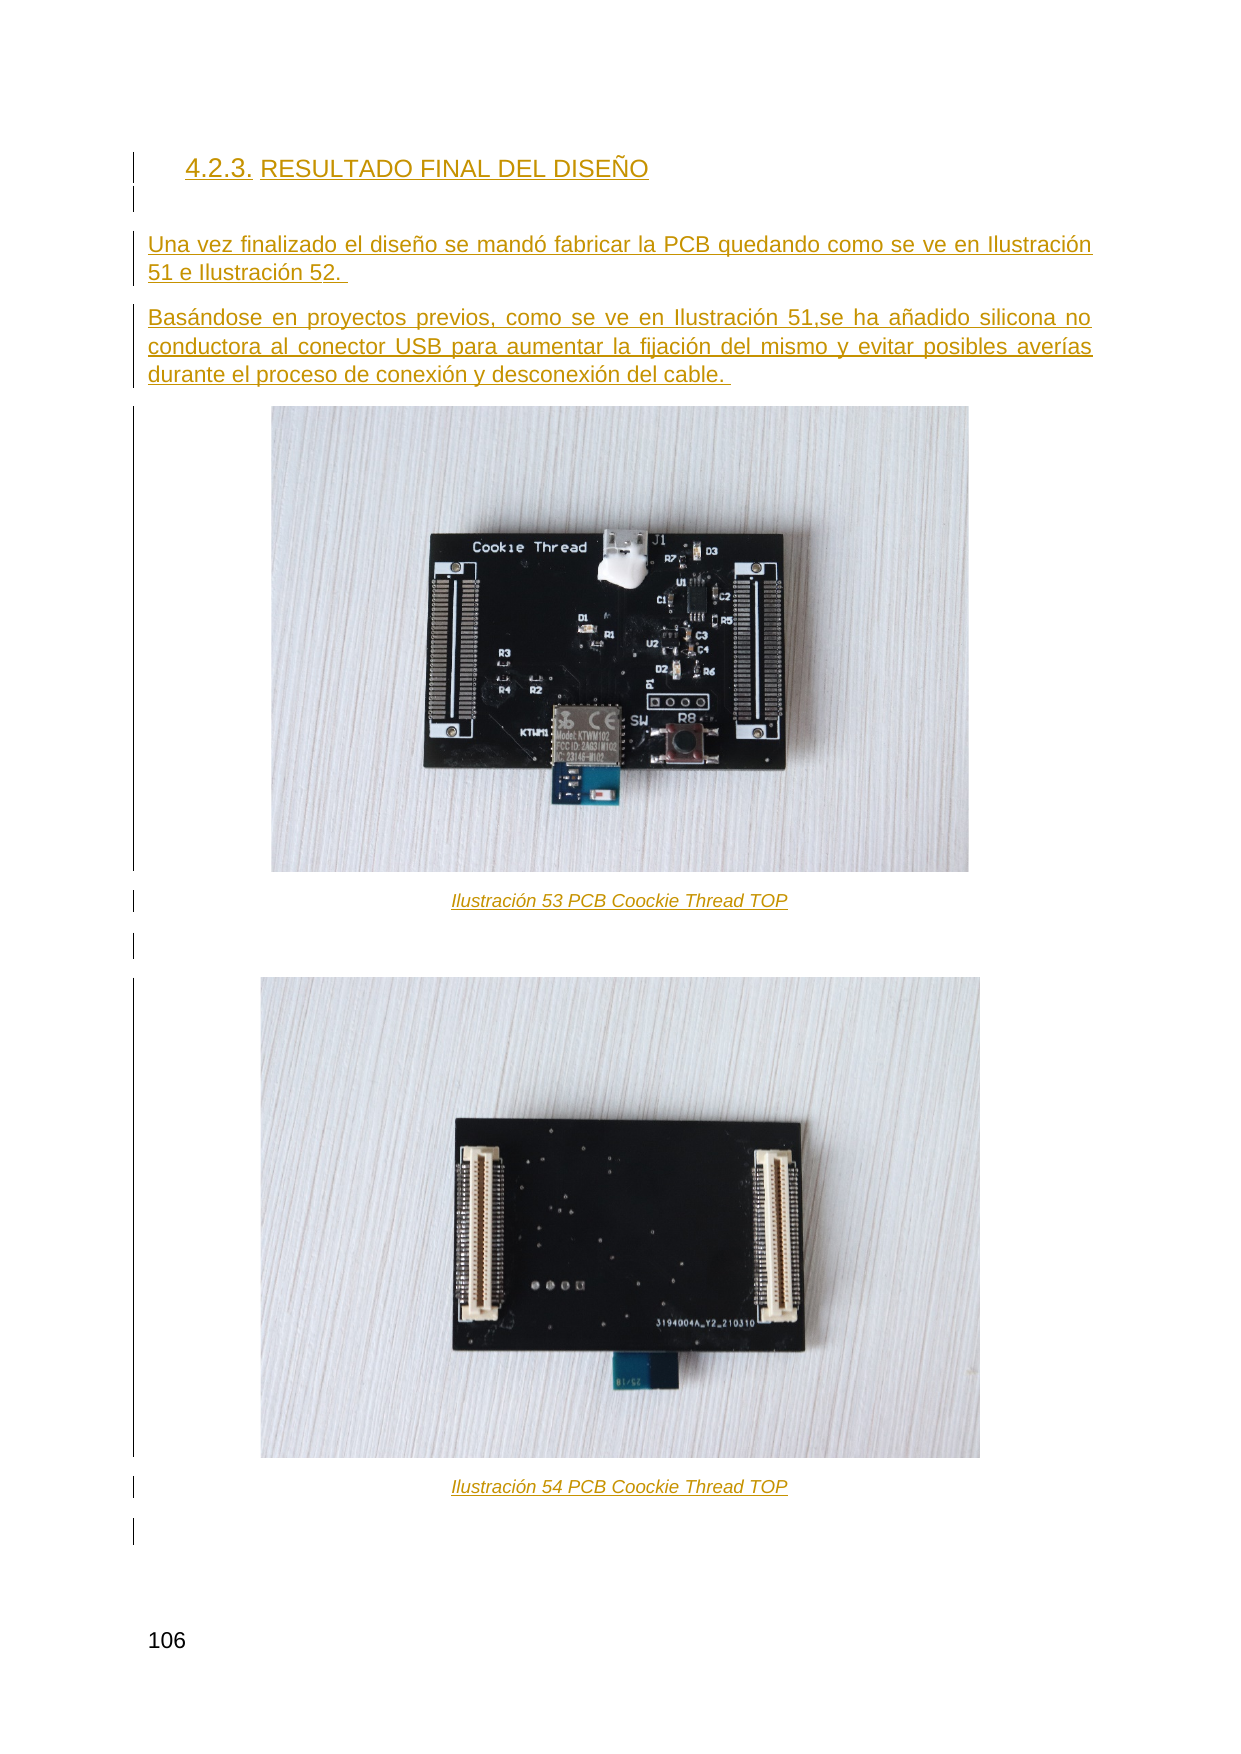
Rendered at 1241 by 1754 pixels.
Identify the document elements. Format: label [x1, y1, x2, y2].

picture [271, 406, 969, 872]
picture [260, 977, 980, 1458]
